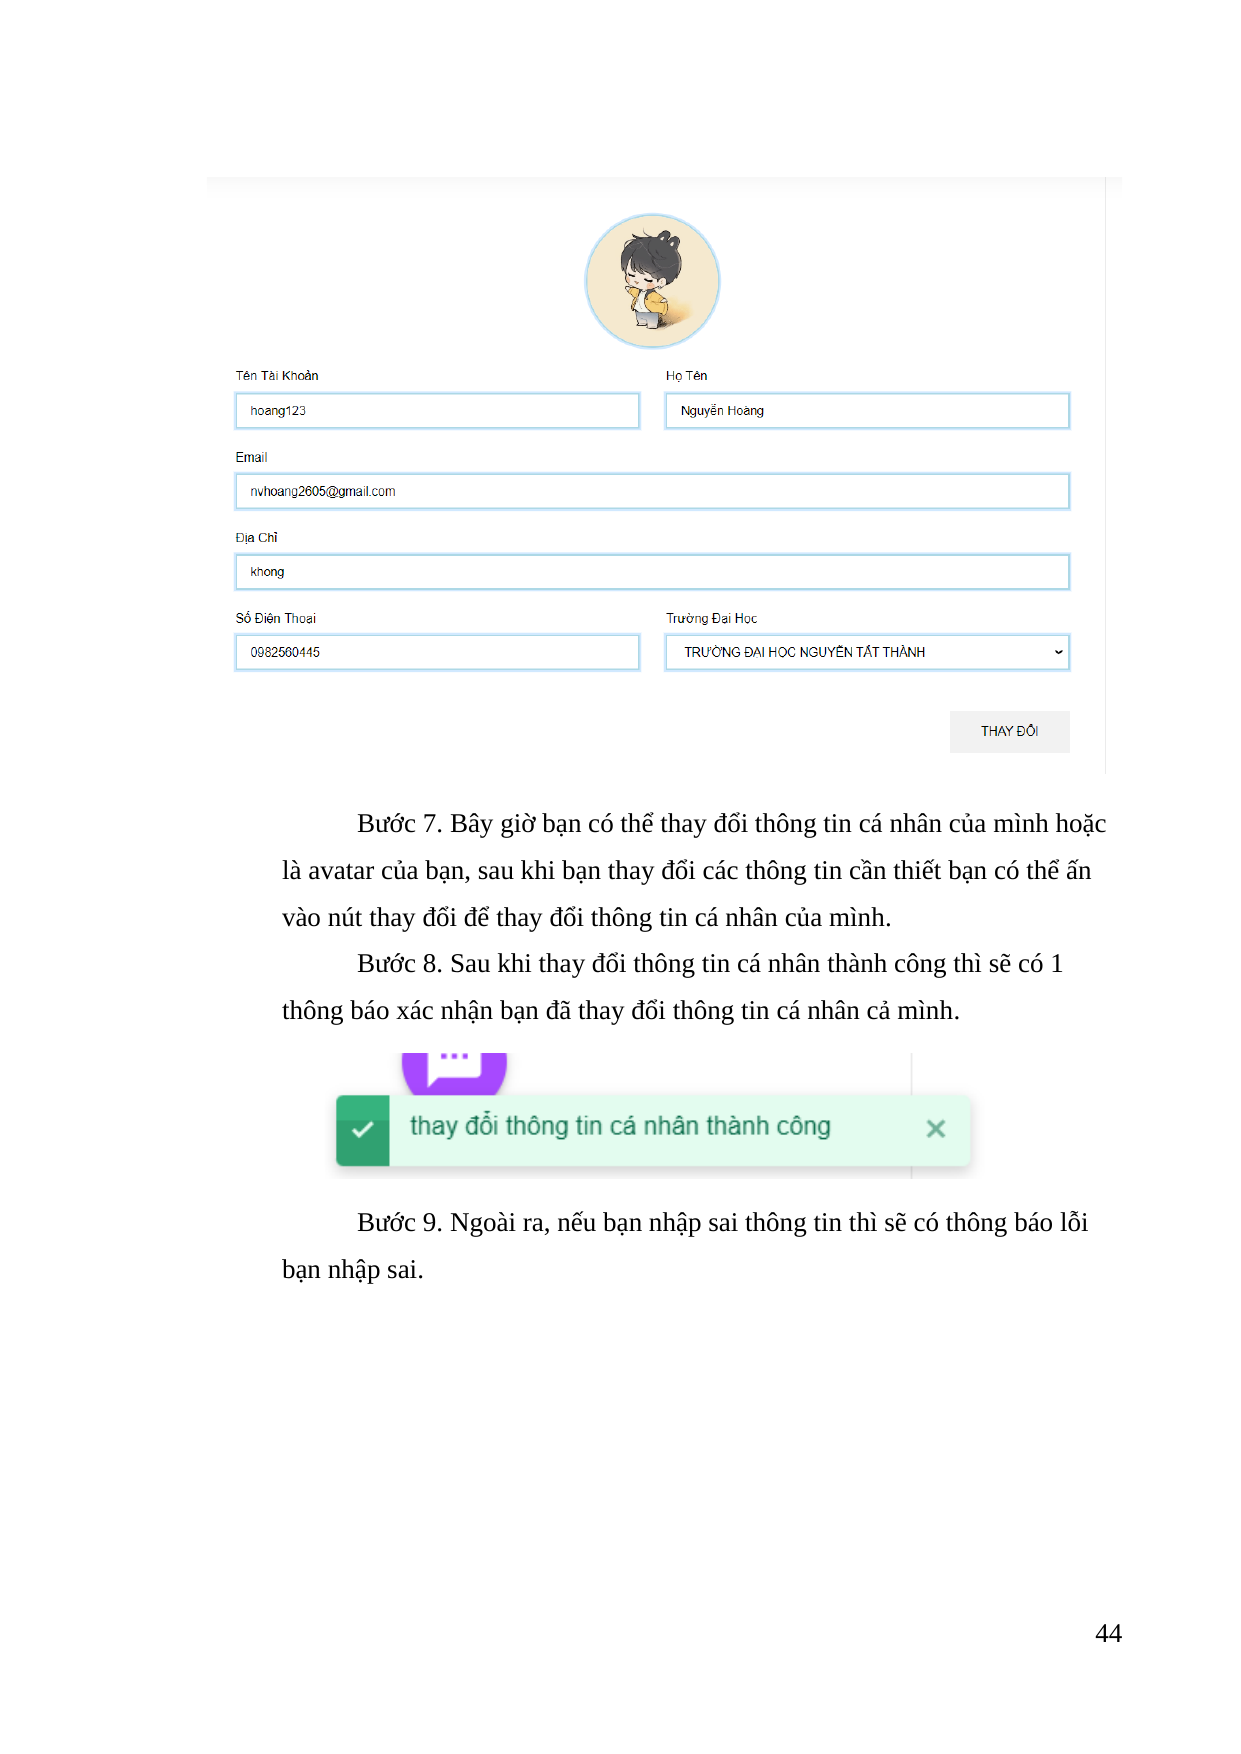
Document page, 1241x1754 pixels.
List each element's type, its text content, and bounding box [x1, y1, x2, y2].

text Bước 8. Sau khi thay đổi thông tin cá nhân thành công thì sẽ có 1 thông báo xác nhận bạn đã thay đổi thông tin cá nhân cả mình. [282, 948, 1122, 1025]
picture [324, 1053, 1005, 1179]
text Bước 9. Ngoài ra, nếu bạn nhập sai thông tin thì sẽ có thông báo lỗi bạn nhập sai. [282, 1206, 1122, 1284]
picture [206, 177, 1123, 774]
text Bước 7. Bây giờ bạn có thể thay đổi thông tin cá nhân của mình hoặc là avatar của bạn, sau khi bạn thay đổi các thông tin cần thiết bạn có thể ấn vào nút thay đổi để thay đổi thông tin cá nhân của mình. [282, 808, 1122, 932]
